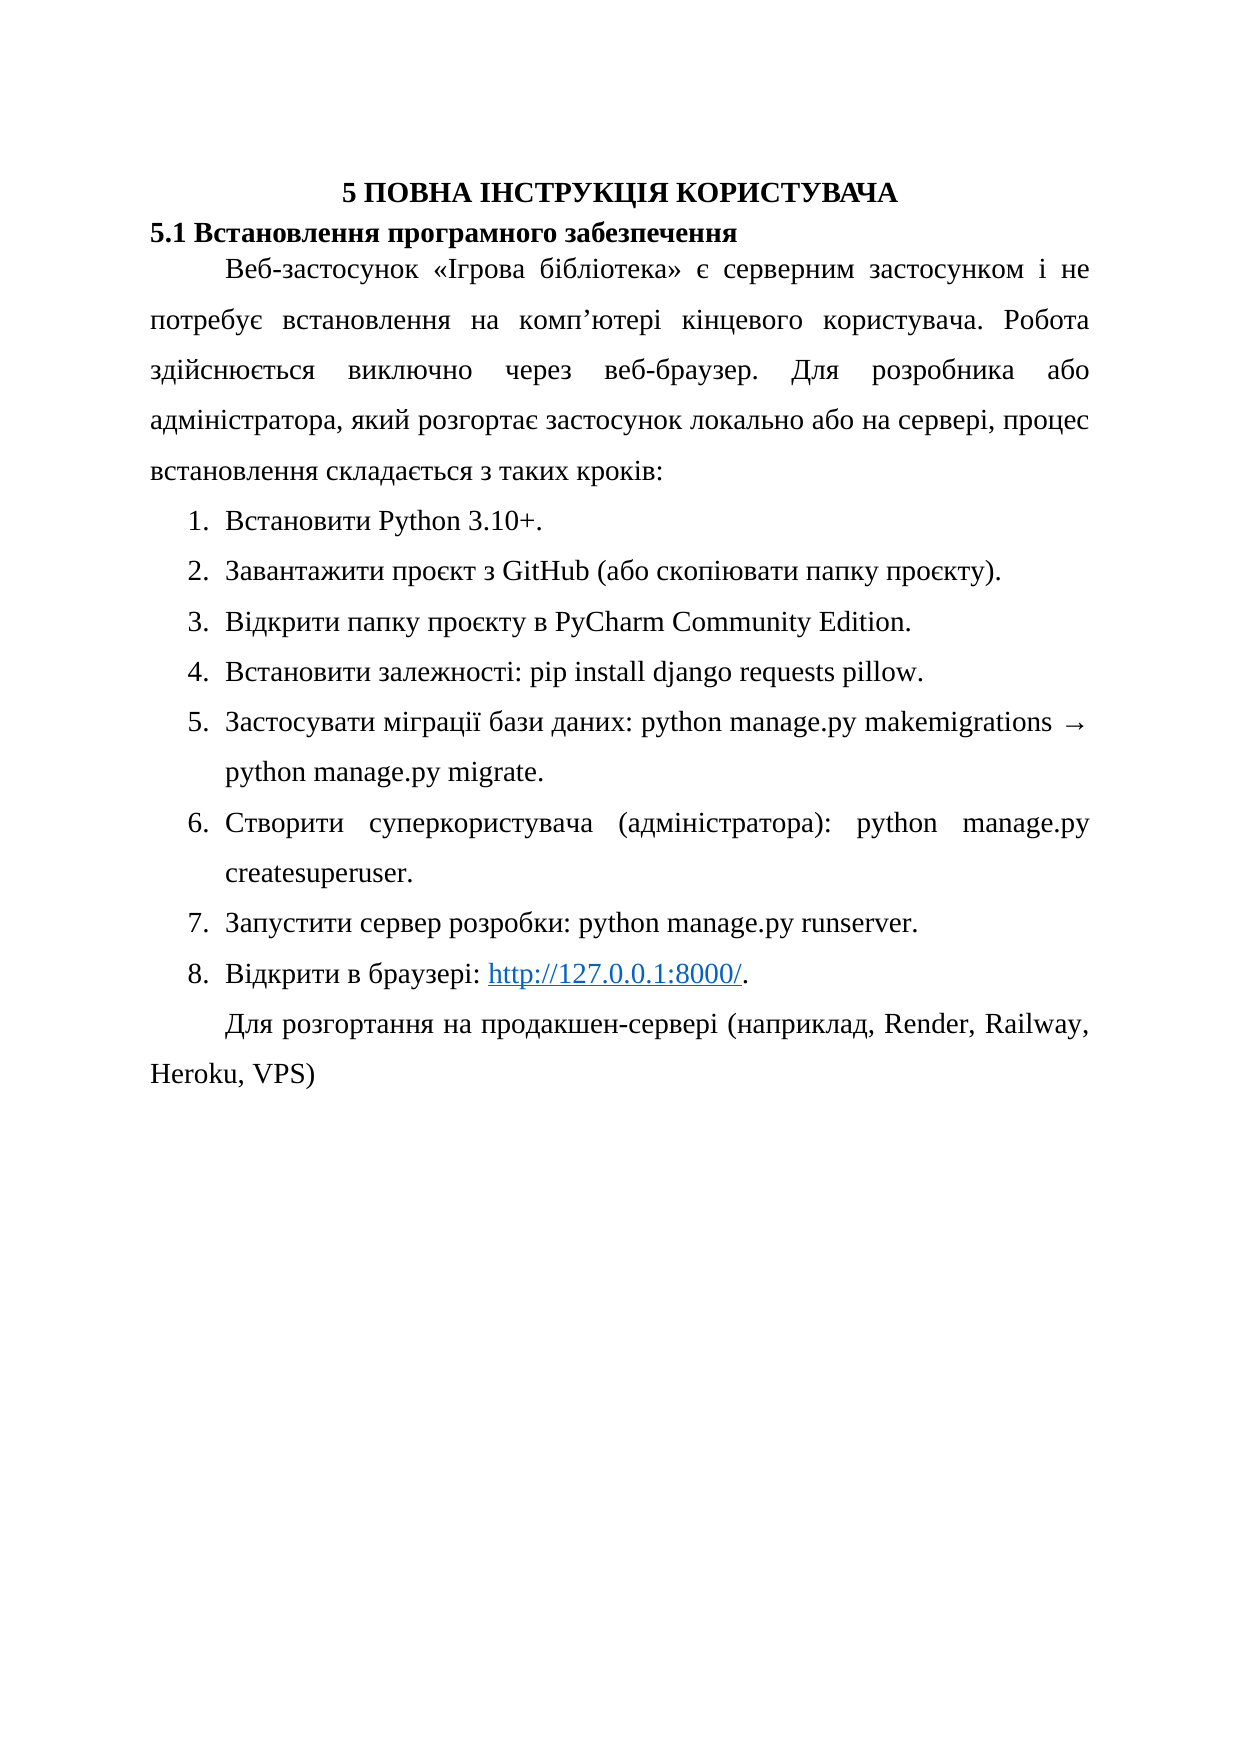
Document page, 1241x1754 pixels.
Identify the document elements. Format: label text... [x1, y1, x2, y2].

list Встановити залежності: pip install django requests pillow. [187, 654, 1090, 687]
list Завантажити проєкт з GitHub (або скопіювати папку проєкту). [187, 553, 1090, 587]
list Створити суперкористувача (адміністратора): python manage.py createsuperuser. [187, 805, 1090, 889]
list Застосувати міграції бази даних: python manage.py makemigrations → python manage.py migrate. [187, 704, 1090, 788]
text Для розгортання на продакшен-сервері (наприклад, Render, Railway, Heroku, VPS) [150, 1006, 1090, 1090]
list Встановити Python 3.10+. [187, 503, 1090, 537]
text Веб-застосунок «Ігрова бібліотека» є серверним застосунком і не потребує встановлення на комп’ютері кінцевого користувача. Робота здійснюється виключно через веб-браузер. Для розробника або адміністратора, який розгортає застосунок локально або на сервері, процес встановлення складається з таких кроків: [150, 251, 1090, 486]
list Відкрити папку проєкту в PyCharm Community Edition. [187, 604, 1090, 637]
list Відкрити в браузері: http://127.0.0.1:8000/. [187, 956, 1090, 989]
subtitle 5.1 Встановлення програмного забезпечення [150, 215, 1090, 249]
list Запустити сервер розробки: python manage.py runserver. [187, 906, 1090, 939]
subtitle 5 ПОВНА ІНСТРУКЦІЯ КОРИСТУВАЧА [150, 175, 1090, 208]
